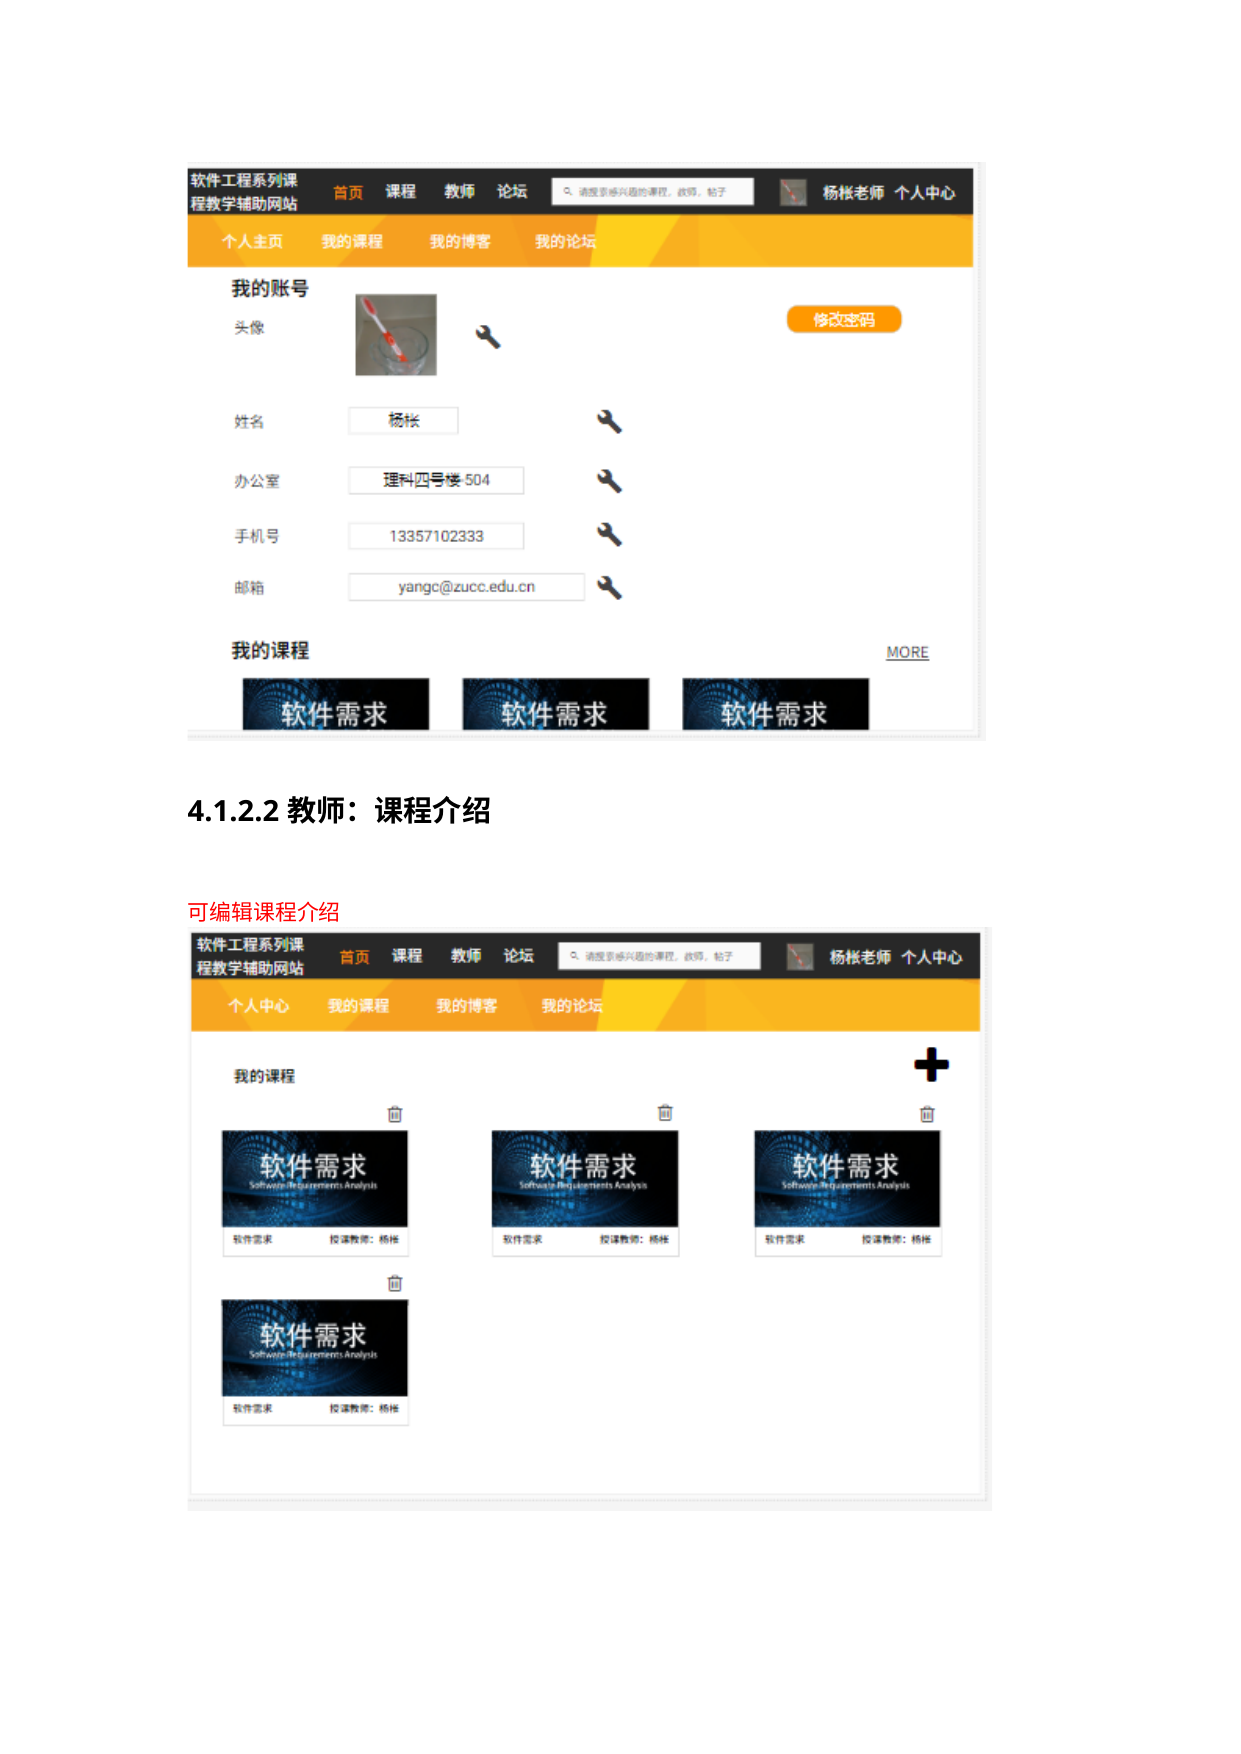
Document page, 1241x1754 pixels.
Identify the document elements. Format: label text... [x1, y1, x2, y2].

subtitle 4.1.2.2 教师：课程介绍 [187, 776, 1053, 841]
picture [187, 927, 993, 1511]
text 可编辑课程介绍 [187, 895, 1053, 927]
picture [187, 162, 986, 741]
